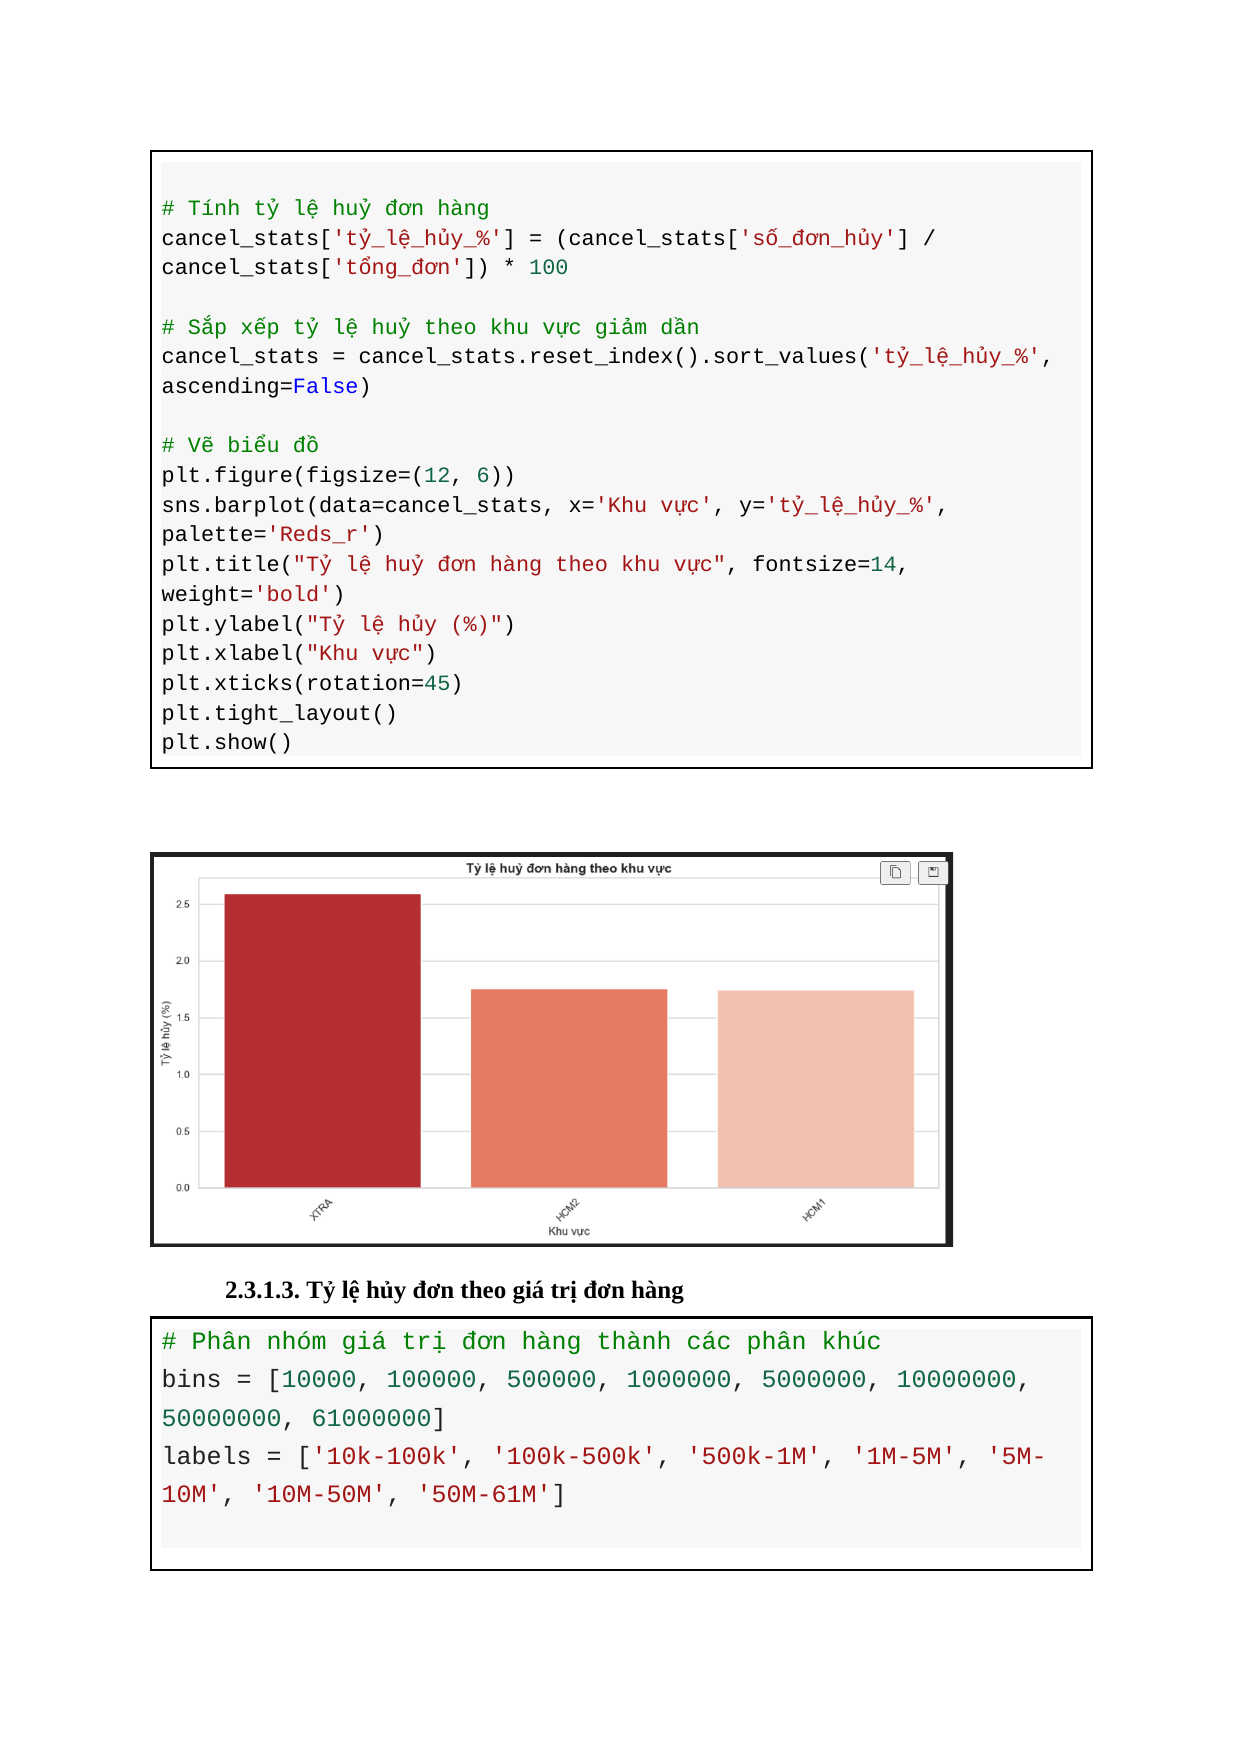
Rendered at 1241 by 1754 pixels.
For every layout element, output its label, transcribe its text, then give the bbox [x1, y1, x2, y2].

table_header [152, 152, 1091, 767]
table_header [152, 1319, 1091, 1569]
picture [150, 852, 954, 1247]
subtitle 2.3.1.3. Tỷ lệ hủy đơn theo giá trị đơn hàng [150, 1275, 1090, 1304]
